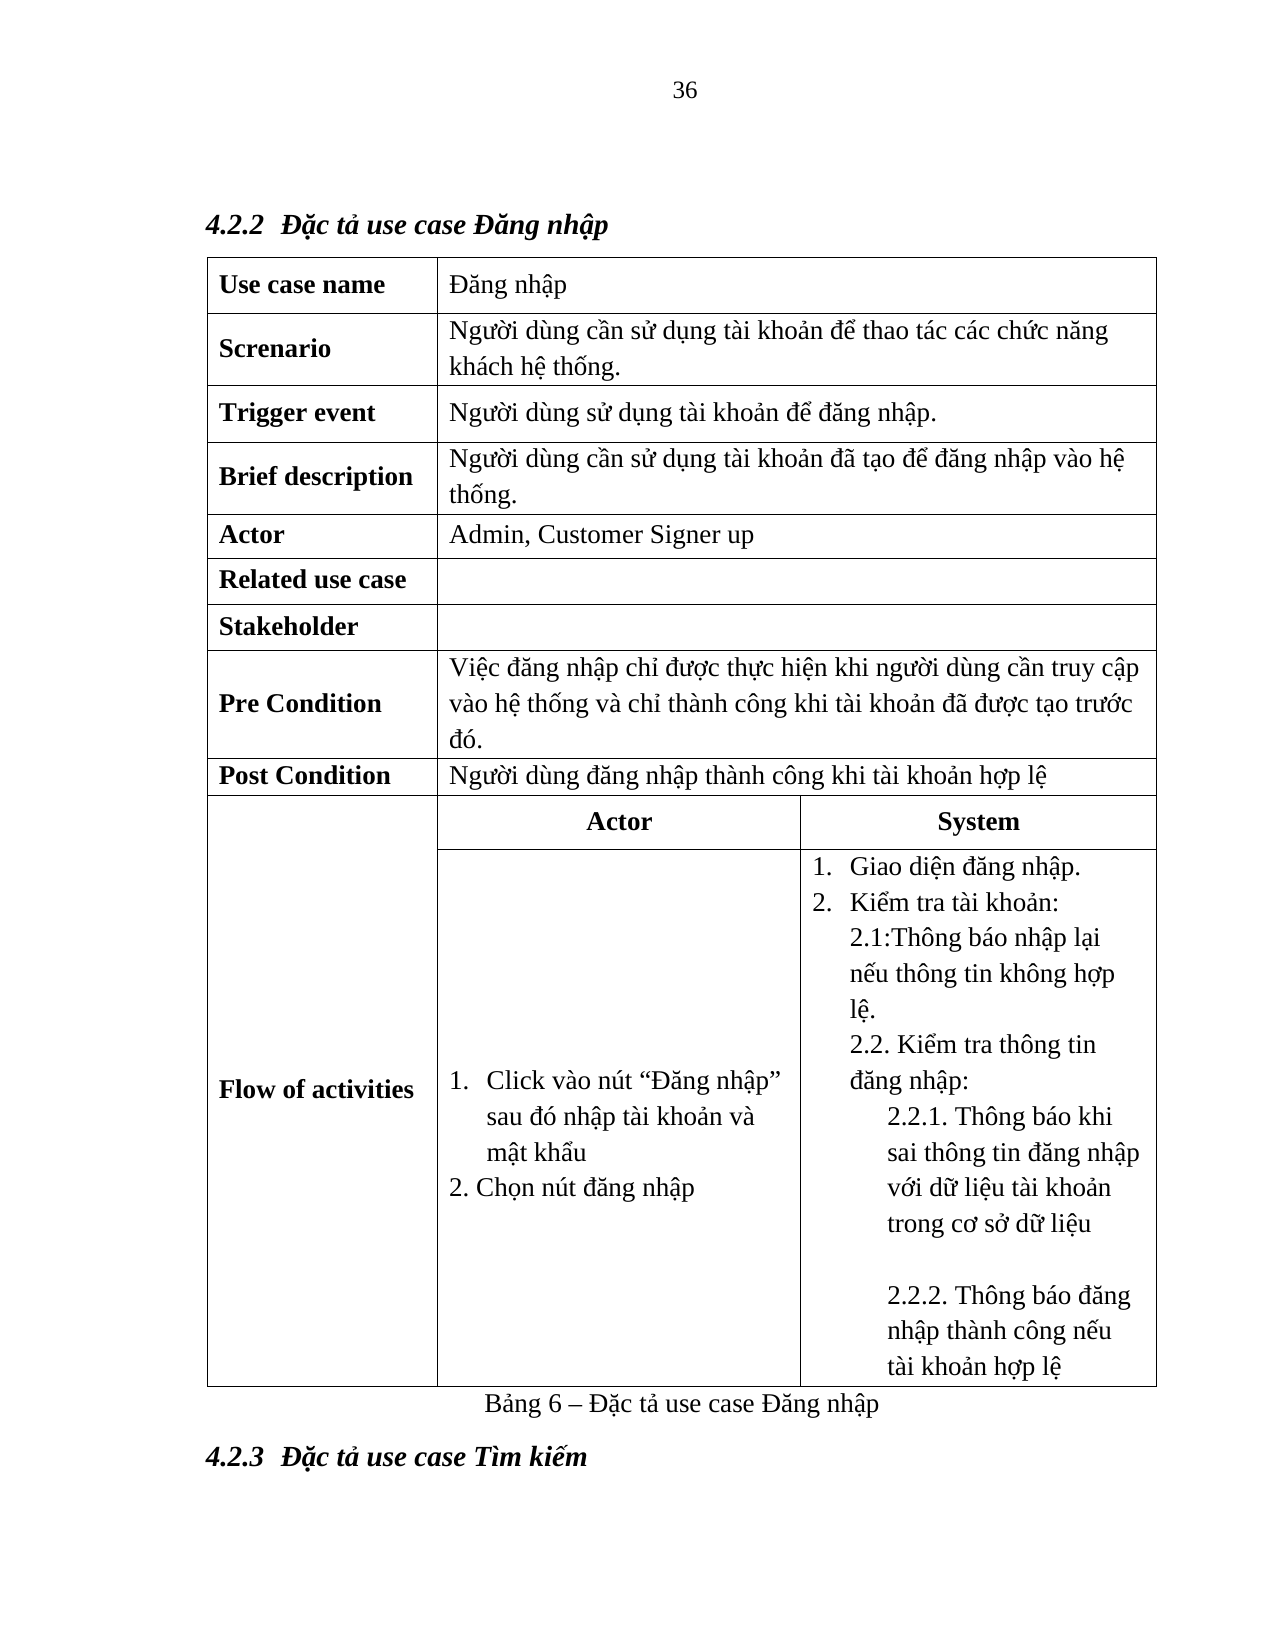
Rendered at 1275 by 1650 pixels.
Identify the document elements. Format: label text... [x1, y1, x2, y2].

table_cell Brief description [208, 443, 437, 514]
table_cell Actor [438, 796, 800, 849]
list Đặc tả use case Đăng nhập [206, 207, 1157, 240]
table_cell Giao diện đăng nhập. Kiểm tra tài khoản: 2.1:Thông báo nhập lại nếu thông tin không hợp lệ. 2.2. Kiểm tra thông tin đăng nhập: 2.2.1. Thông báo khi sai thông tin đăng nhập với dữ liệu tài khoản trong cơ sở dữ liệu 2.2.2. Thông báo đăng nhập thành công nếu tài khoản hợp lệ [801, 850, 1156, 1386]
table_cell Flow of activities [208, 796, 437, 1386]
table_cell Admin, Customer Signer up [438, 515, 1156, 558]
table_cell [438, 559, 1156, 603]
table_cell Related use case [208, 559, 437, 603]
text Bảng 6 – Đặc tả use case Đăng nhập [207, 1387, 1157, 1418]
table_cell Screnario [208, 314, 437, 385]
table_cell Việc đăng nhập chỉ được thực hiện khi người dùng cần truy cập vào hệ thống và chỉ thành công khi tài khoản đã được tạo trước đó. [438, 651, 1156, 758]
table_cell Stakeholder [208, 605, 437, 650]
table_cell Pre Condition [208, 651, 437, 758]
table_cell Người dùng sử dụng tài khoản để đăng nhập. [438, 386, 1156, 442]
table_cell Actor [208, 515, 437, 558]
table_header Đăng nhập [438, 258, 1156, 313]
list Đặc tả use case Tìm kiếm [206, 1439, 1157, 1472]
table_cell [438, 605, 1156, 650]
table_cell Người dùng đăng nhập thành công khi tài khoản hợp lệ [438, 759, 1156, 795]
table_cell Post Condition [208, 759, 437, 795]
table_cell Trigger event [208, 386, 437, 442]
table_cell Click vào nút “Đăng nhập” sau đó nhập tài khoản và mật khẩu 2. Chọn nút đăng nhập [438, 850, 800, 1386]
table_cell Người dùng cần sử dụng tài khoản đã tạo để đăng nhập vào hệ thống. [438, 443, 1156, 514]
table_cell Người dùng cần sử dụng tài khoản để thao tác các chức năng khách hệ thống. [438, 314, 1156, 385]
table_header Use case name [208, 258, 437, 313]
table_cell System [801, 796, 1156, 849]
